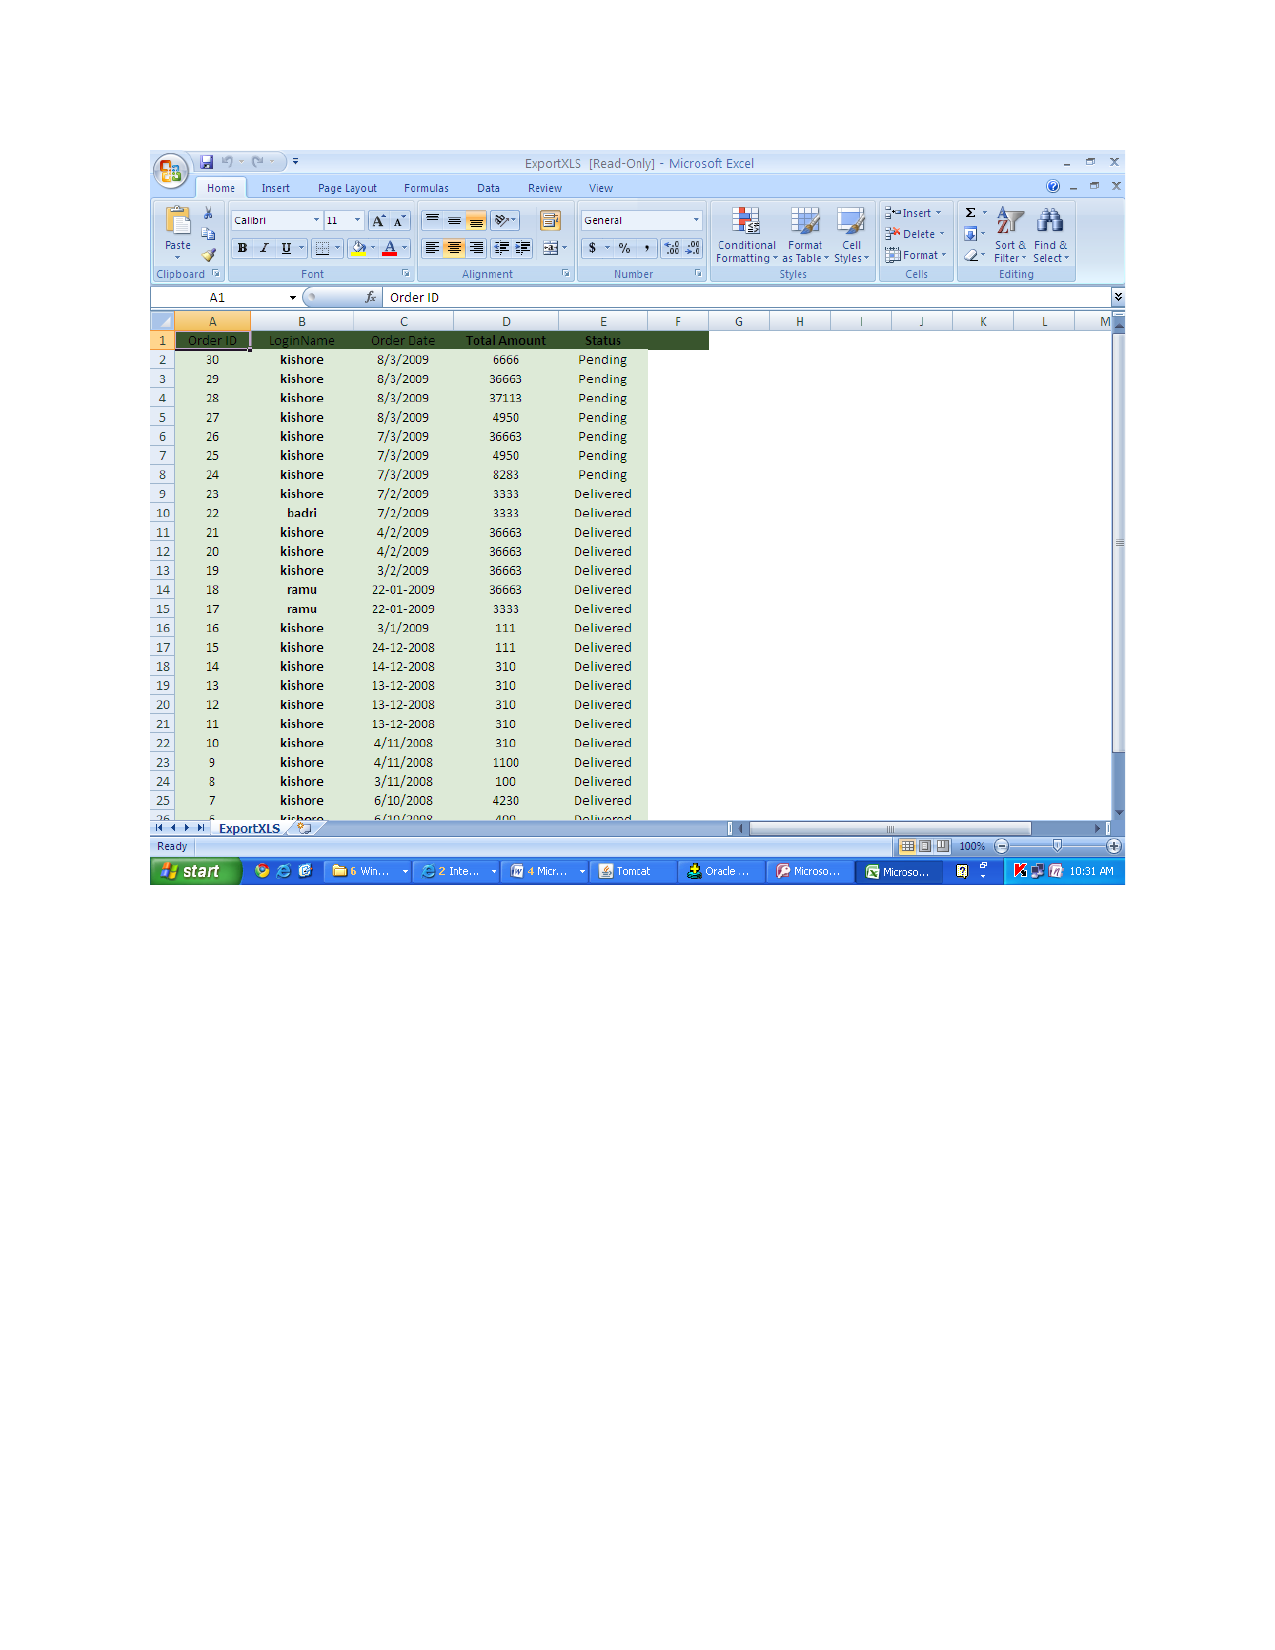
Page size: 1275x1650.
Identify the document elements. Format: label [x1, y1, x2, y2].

picture [150, 150, 1125, 885]
